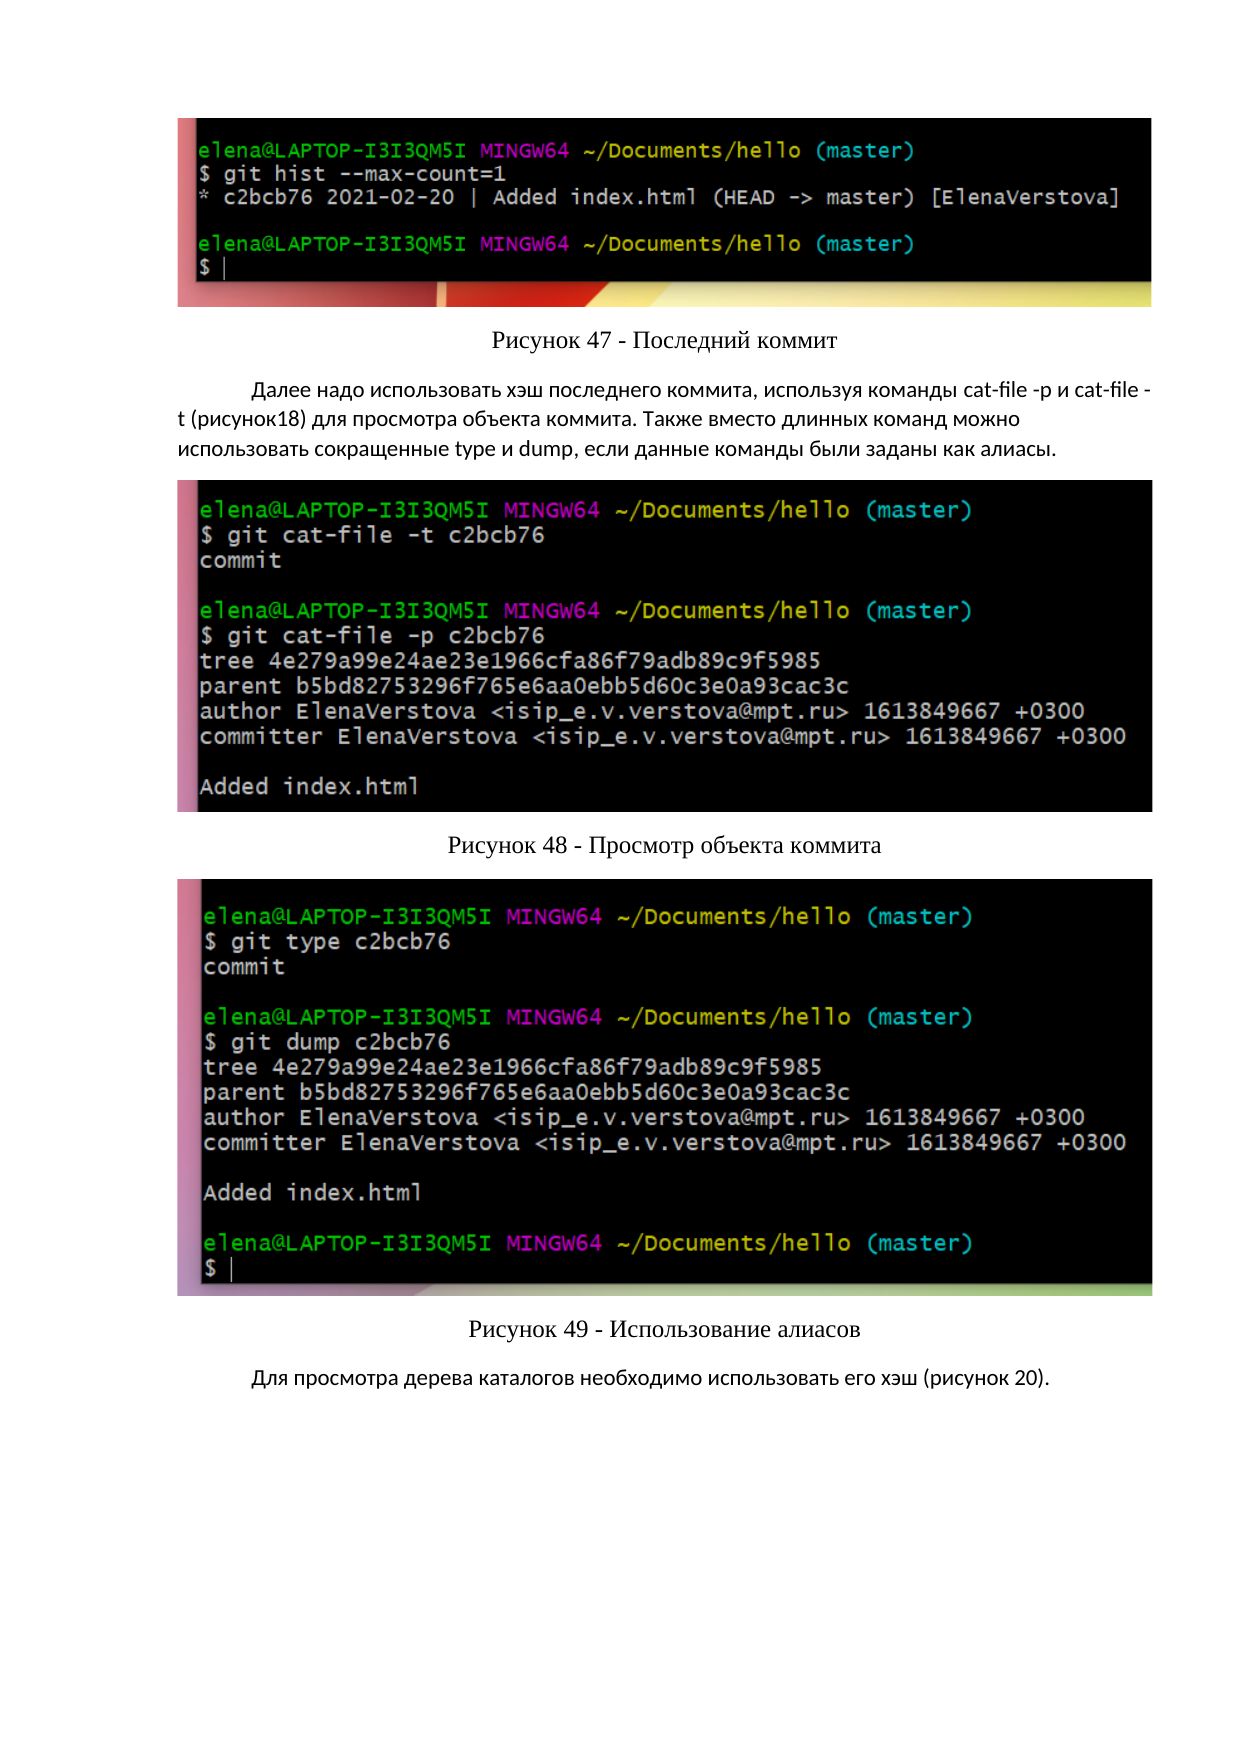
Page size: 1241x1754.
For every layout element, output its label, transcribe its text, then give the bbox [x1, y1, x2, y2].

text Далее надо использовать хэш последнего коммита, используя команды cat-file -p и cat-file -t (рисунок18) для просмотра объекта коммита. Также вместо длинных команд можно использовать сокращенные type и dump, если данные команды были заданы как алиасы. [177, 375, 1152, 462]
picture [177, 118, 1152, 307]
text Рисунок 48 - Просмотр объекта коммита [177, 830, 1152, 859]
text Рисунок 47 - Последний коммит [177, 325, 1152, 354]
text Для просмотра дерева каталогов необходимо использовать его хэш (рисунок 20). [177, 1363, 1152, 1391]
picture [177, 879, 1153, 1296]
picture [177, 480, 1153, 812]
text Рисунок 49 - Использование алиасов [177, 1314, 1152, 1342]
